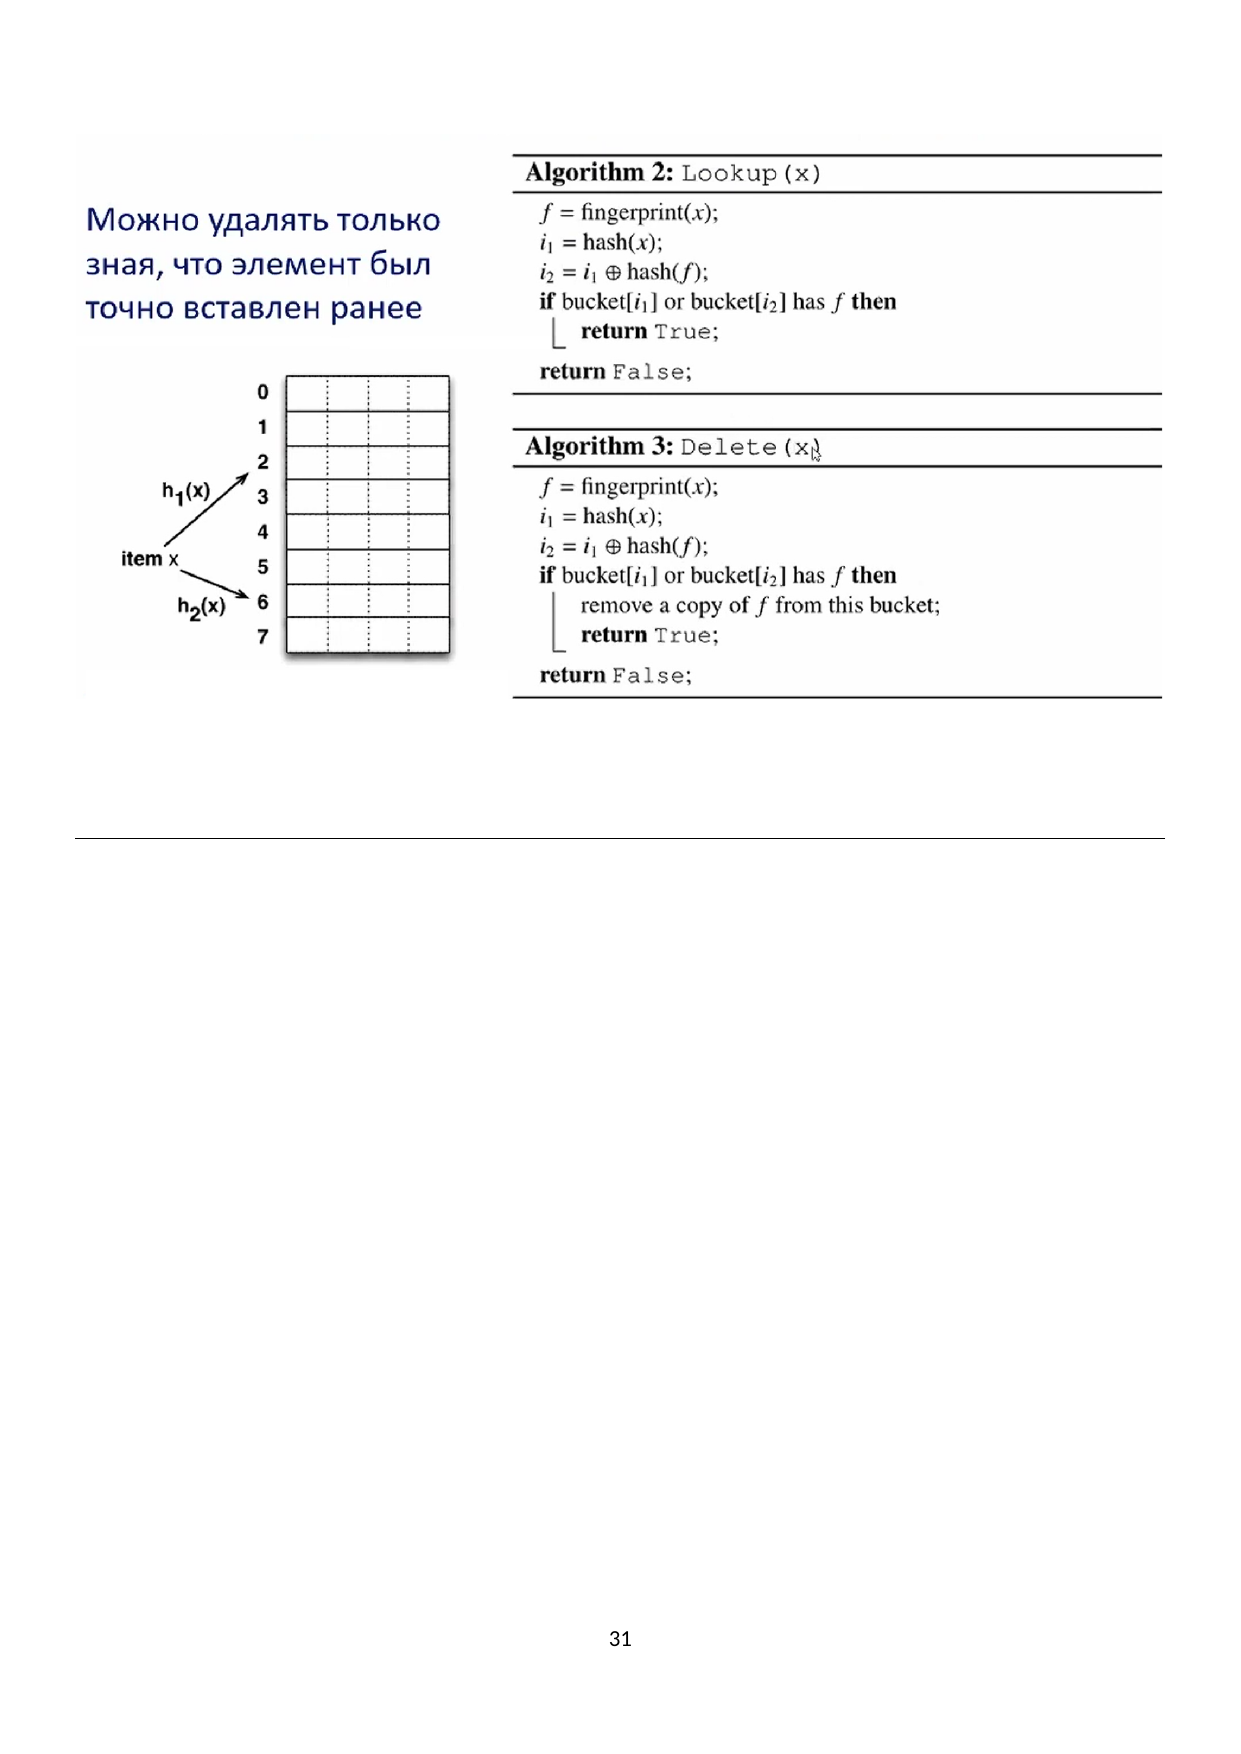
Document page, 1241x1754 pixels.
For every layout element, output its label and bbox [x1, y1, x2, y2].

picture [75, 134, 1162, 697]
